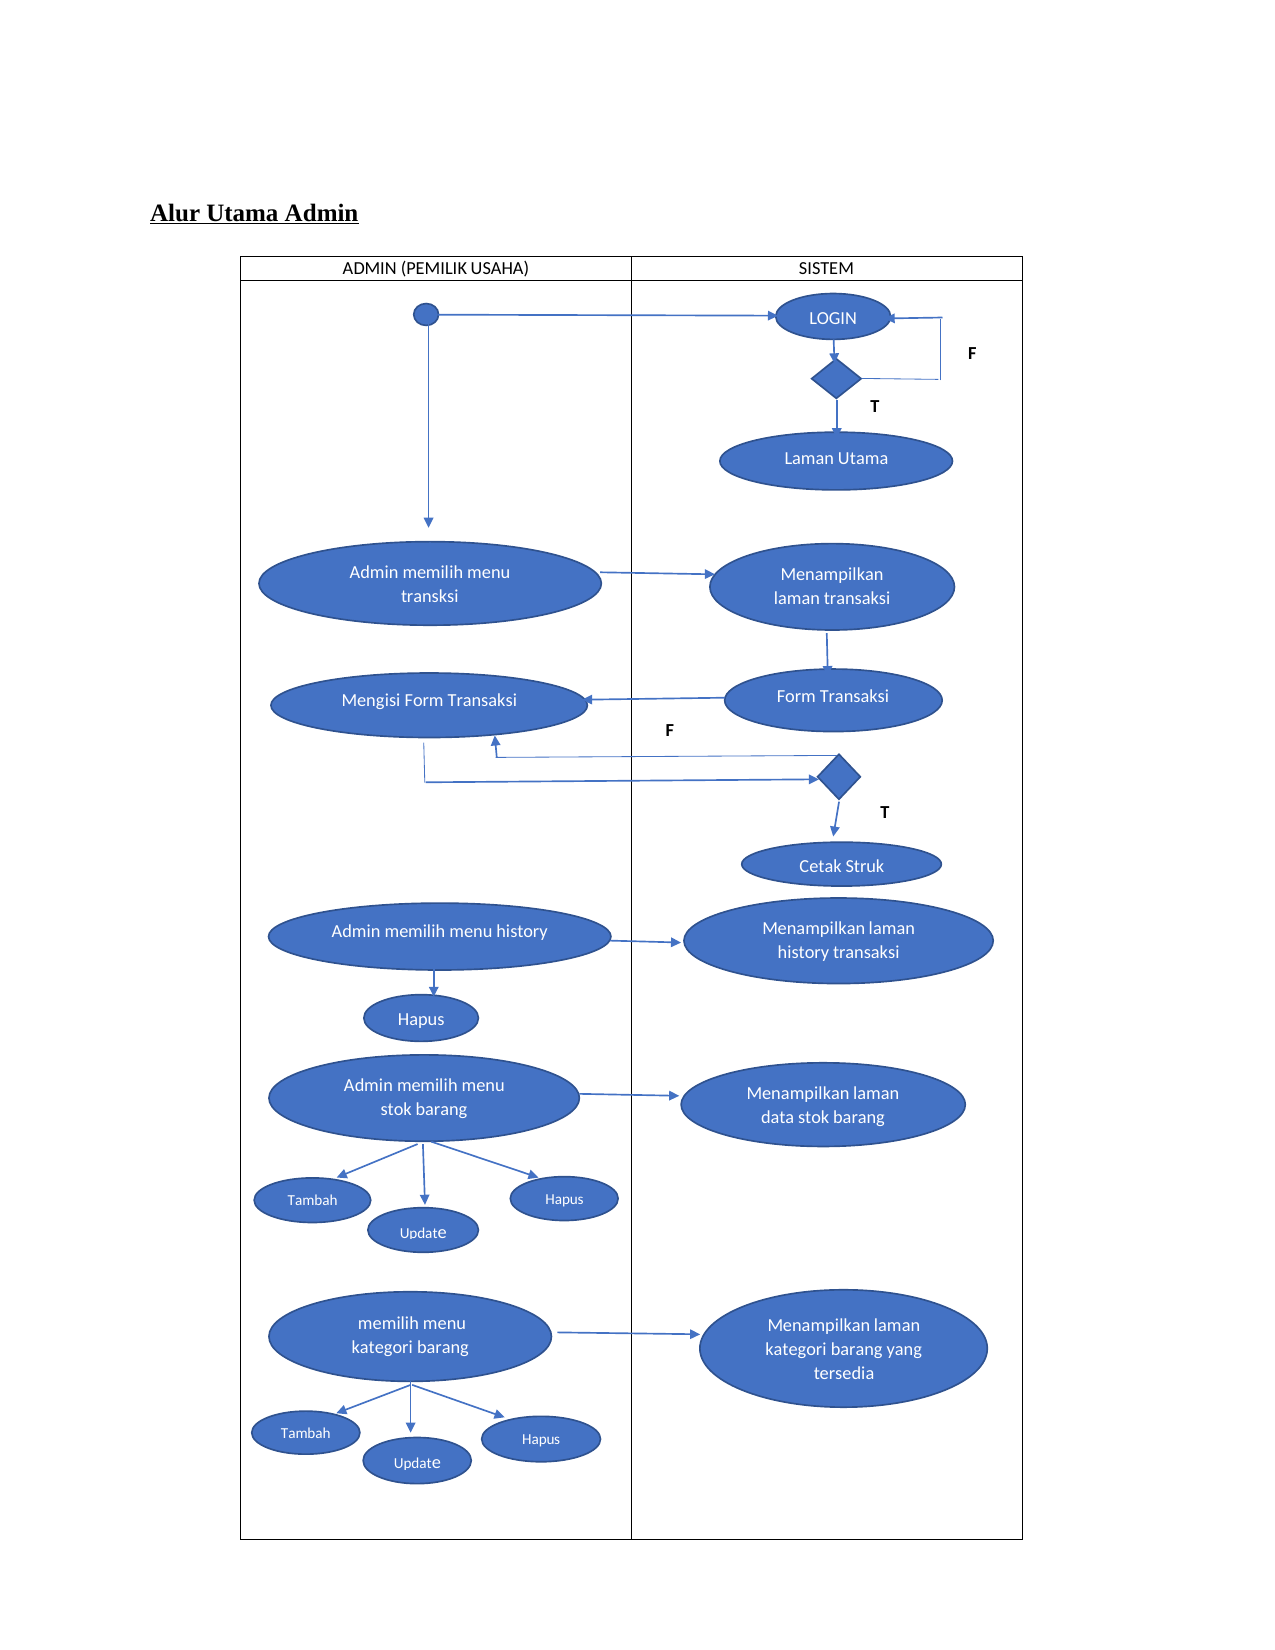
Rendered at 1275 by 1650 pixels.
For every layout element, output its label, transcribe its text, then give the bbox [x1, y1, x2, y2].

text Alur Utama Admin [150, 198, 1125, 226]
